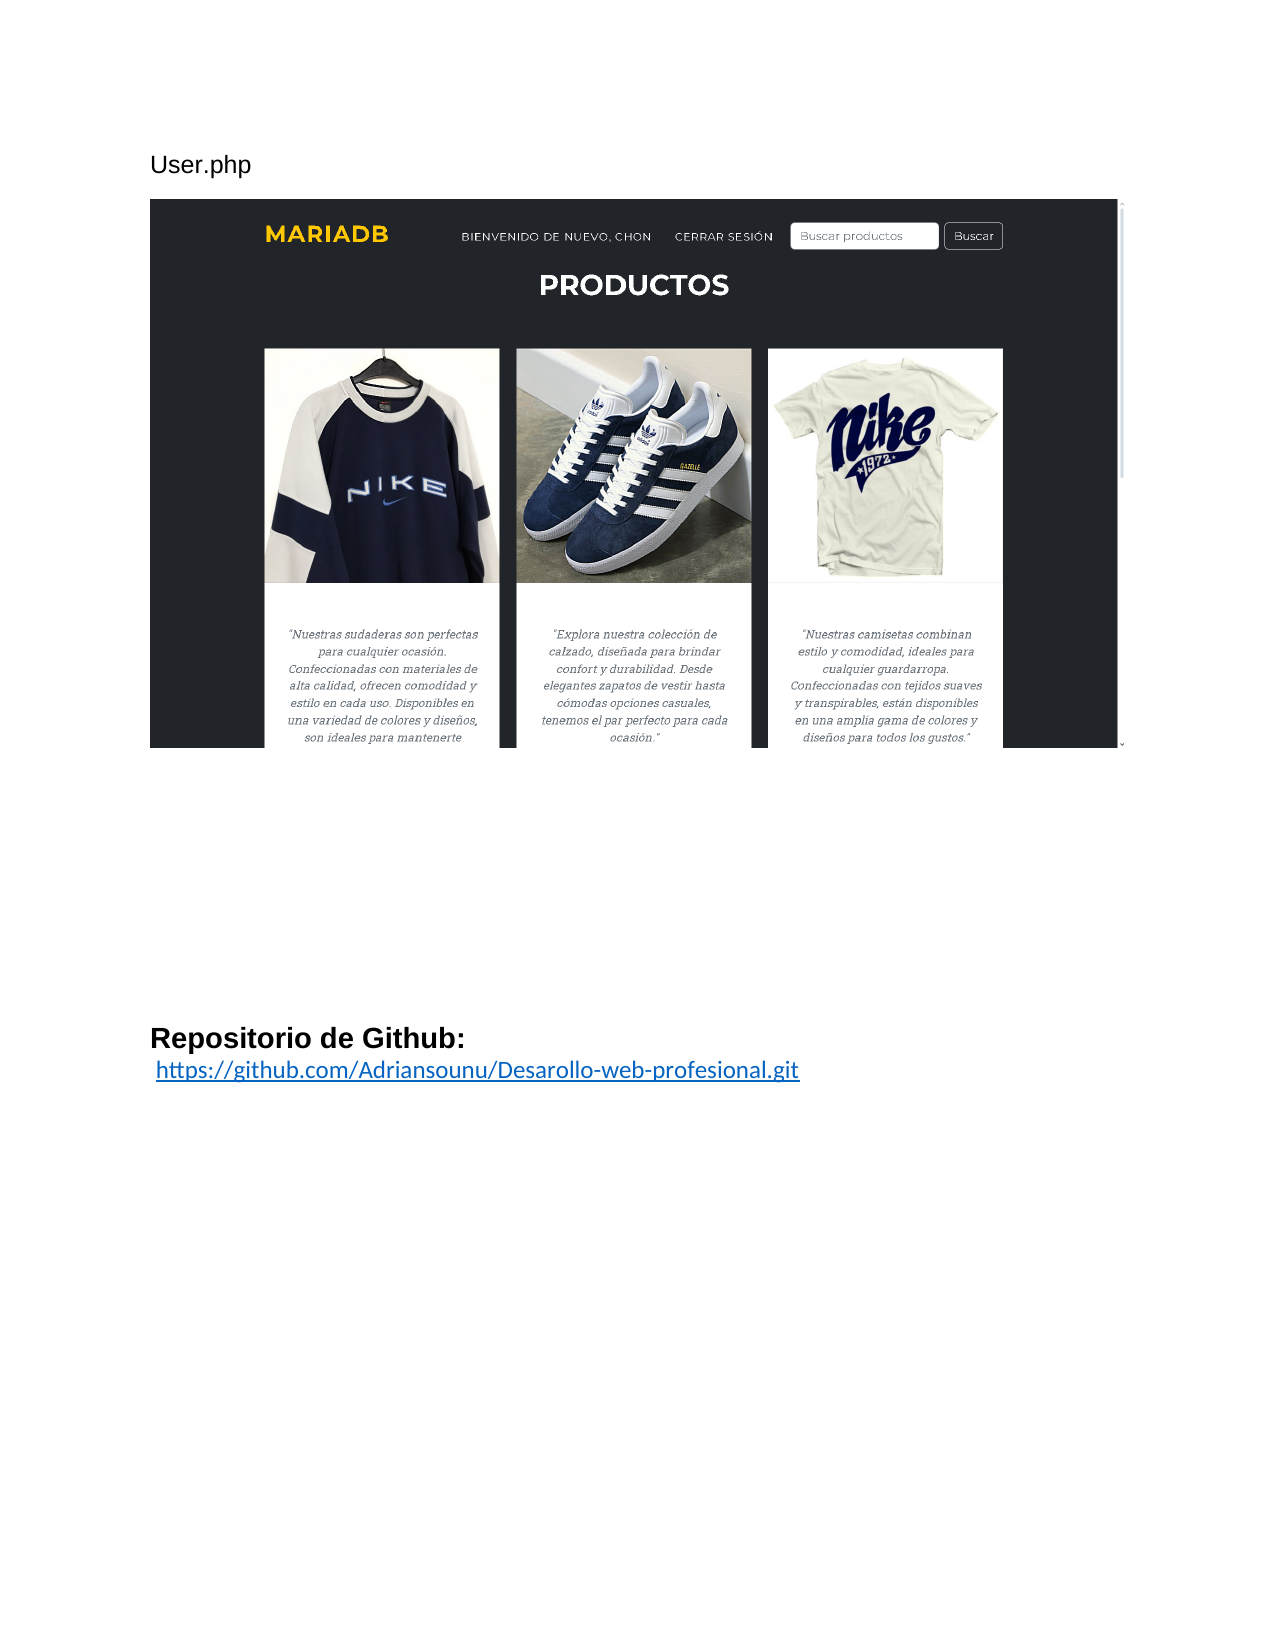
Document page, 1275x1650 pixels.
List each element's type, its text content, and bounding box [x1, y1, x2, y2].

text https://github.com/Adriansounu/Desarollo-web-profesional.git [150, 1054, 1125, 1085]
picture [150, 199, 1125, 748]
subtitle Repositorio de Github: [150, 1021, 1125, 1054]
text User.php [150, 150, 1125, 179]
